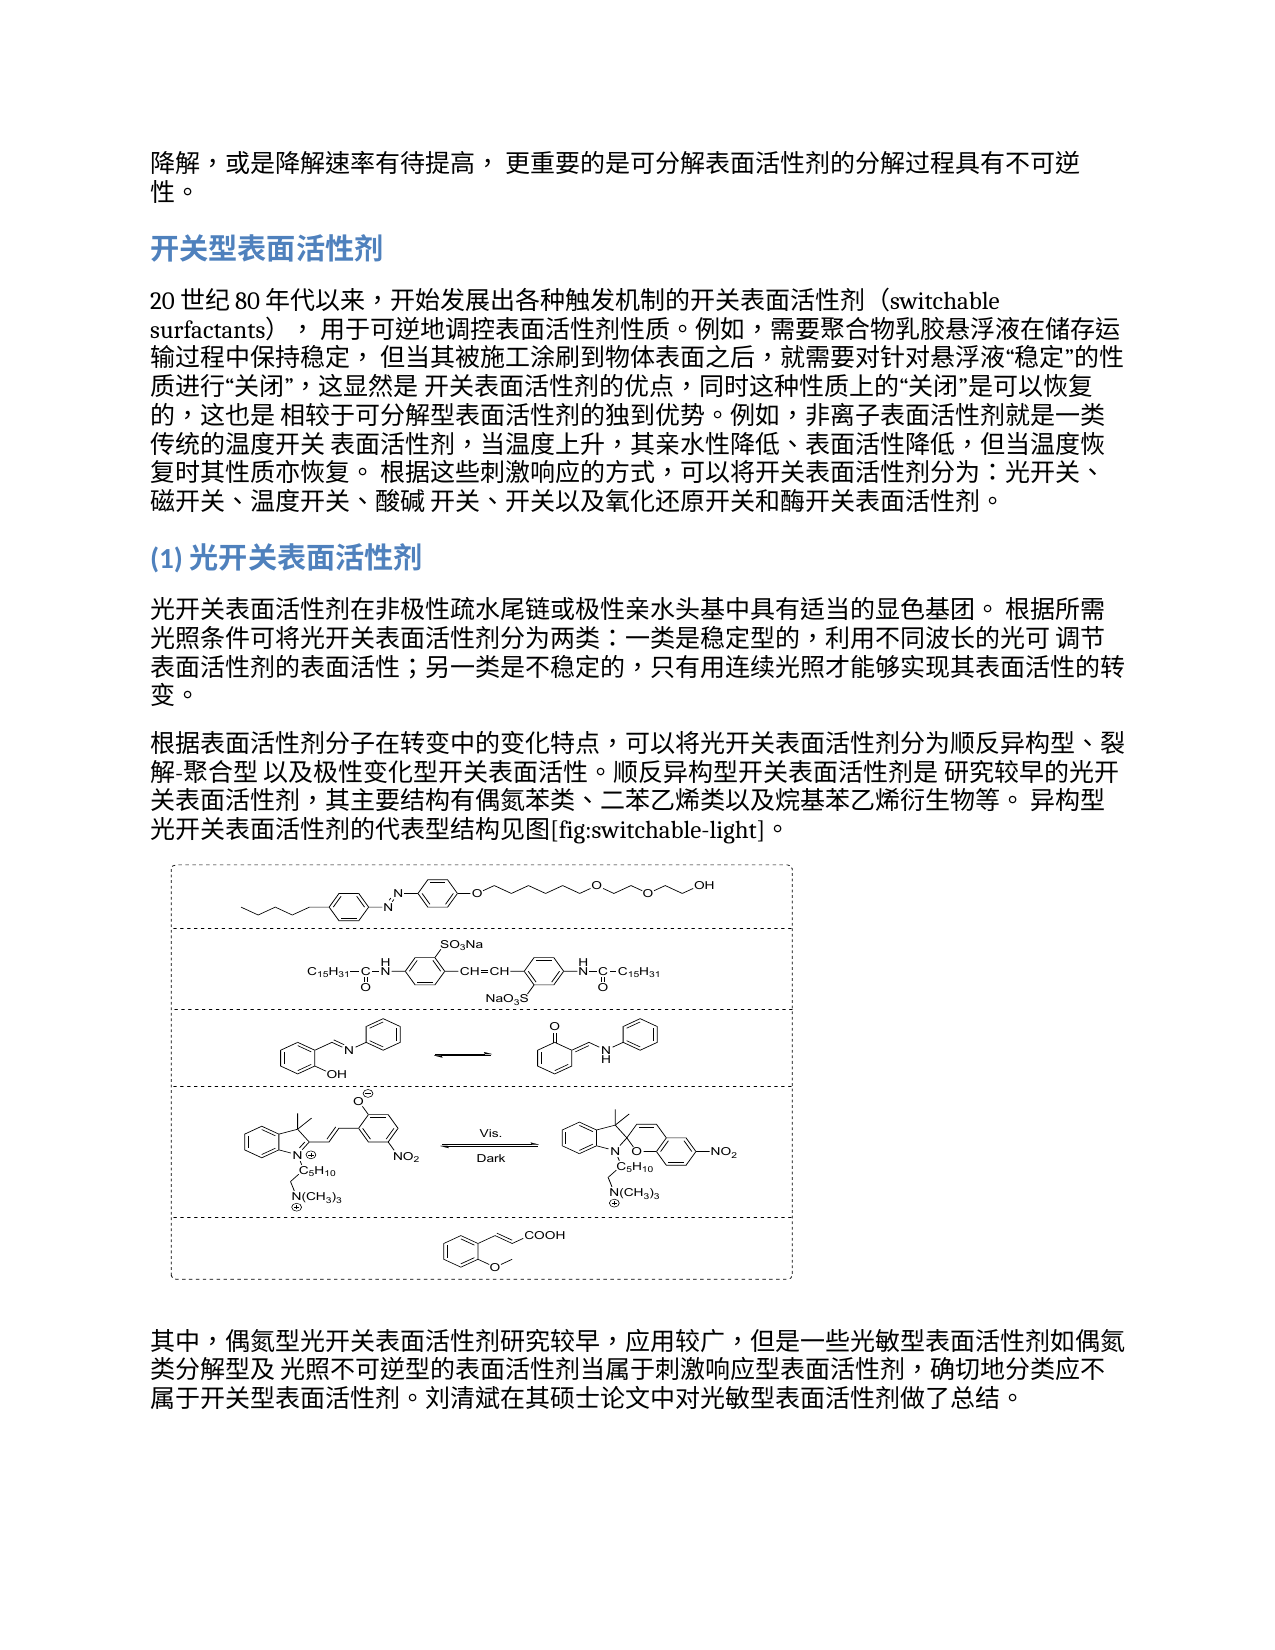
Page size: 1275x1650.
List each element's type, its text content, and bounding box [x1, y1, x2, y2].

subtitle 开关型表面活性剂 [150, 228, 1125, 268]
text 20世纪80年代以来，开始发展出各种触发机制的开关表面活性剂（switchable surfactants）， 用于可逆地调控表面活性剂性质。例如，需要聚合物乳胶悬浮液在储存运输过程中保持稳定， 但当其被施工涂刷到物体表面之后，就需要对针对悬浮液“稳定”的性质进行“关闭”，这显然是 开关表面活性剂的优点，同时这种性质上的“关闭”是可以恢复的，这也是 相较于可分解型表面活性剂的独到优势。例如，非离子表面活性剂就是一类传统的温度开关 表面活性剂，当温度上升，其亲水性降低、表面活性降低，但当温度恢复时其性质亦恢复。 根据这些刺激响应的方式，可以将开关表面活性剂分为：光开关、磁开关、温度开关、酸碱 开关、开关以及氧化还原开关和酶开关表面活性剂。 [150, 287, 1125, 517]
text 其中，偶氮型光开关表面活性剂研究较早，应用较广，但是一些光敏型表面活性剂如偶氮类分解型及 光照不可逆型的表面活性剂当属于刺激响应型表面活性剂，确切地分类应不属于开关型表面活性剂。刘清斌在其硕士论文中对光敏型表面活性剂做了总结。 [150, 1328, 1125, 1414]
text 光开关表面活性剂在非极性疏水尾链或极性亲水头基中具有适当的显色基团。 根据所需光照条件可将光开关表面活性剂分为两类：一类是稳定型的，利用不同波长的光可 调节表面活性剂的表面活性；另一类是不稳定的，只有用连续光照才能够实现其表面活性的转变。 [150, 596, 1125, 711]
subtitle (1) 光开关表面活性剂 [150, 538, 1125, 577]
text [150, 150, 1125, 207]
text 根据表面活性剂分子在转变中的变化特点，可以将光开关表面活性剂分为顺反异构型、裂解-聚合型 以及极性变化型开关表面活性。顺反异构型开关表面活性剂是 研究较早的光开关表面活性剂，其主要结构有偶氮苯类、二苯乙烯类以及烷基苯乙烯衍生物等。 异构型光开关表面活性剂的代表型结构见图[fig:switchable-light]。 [150, 730, 1125, 845]
